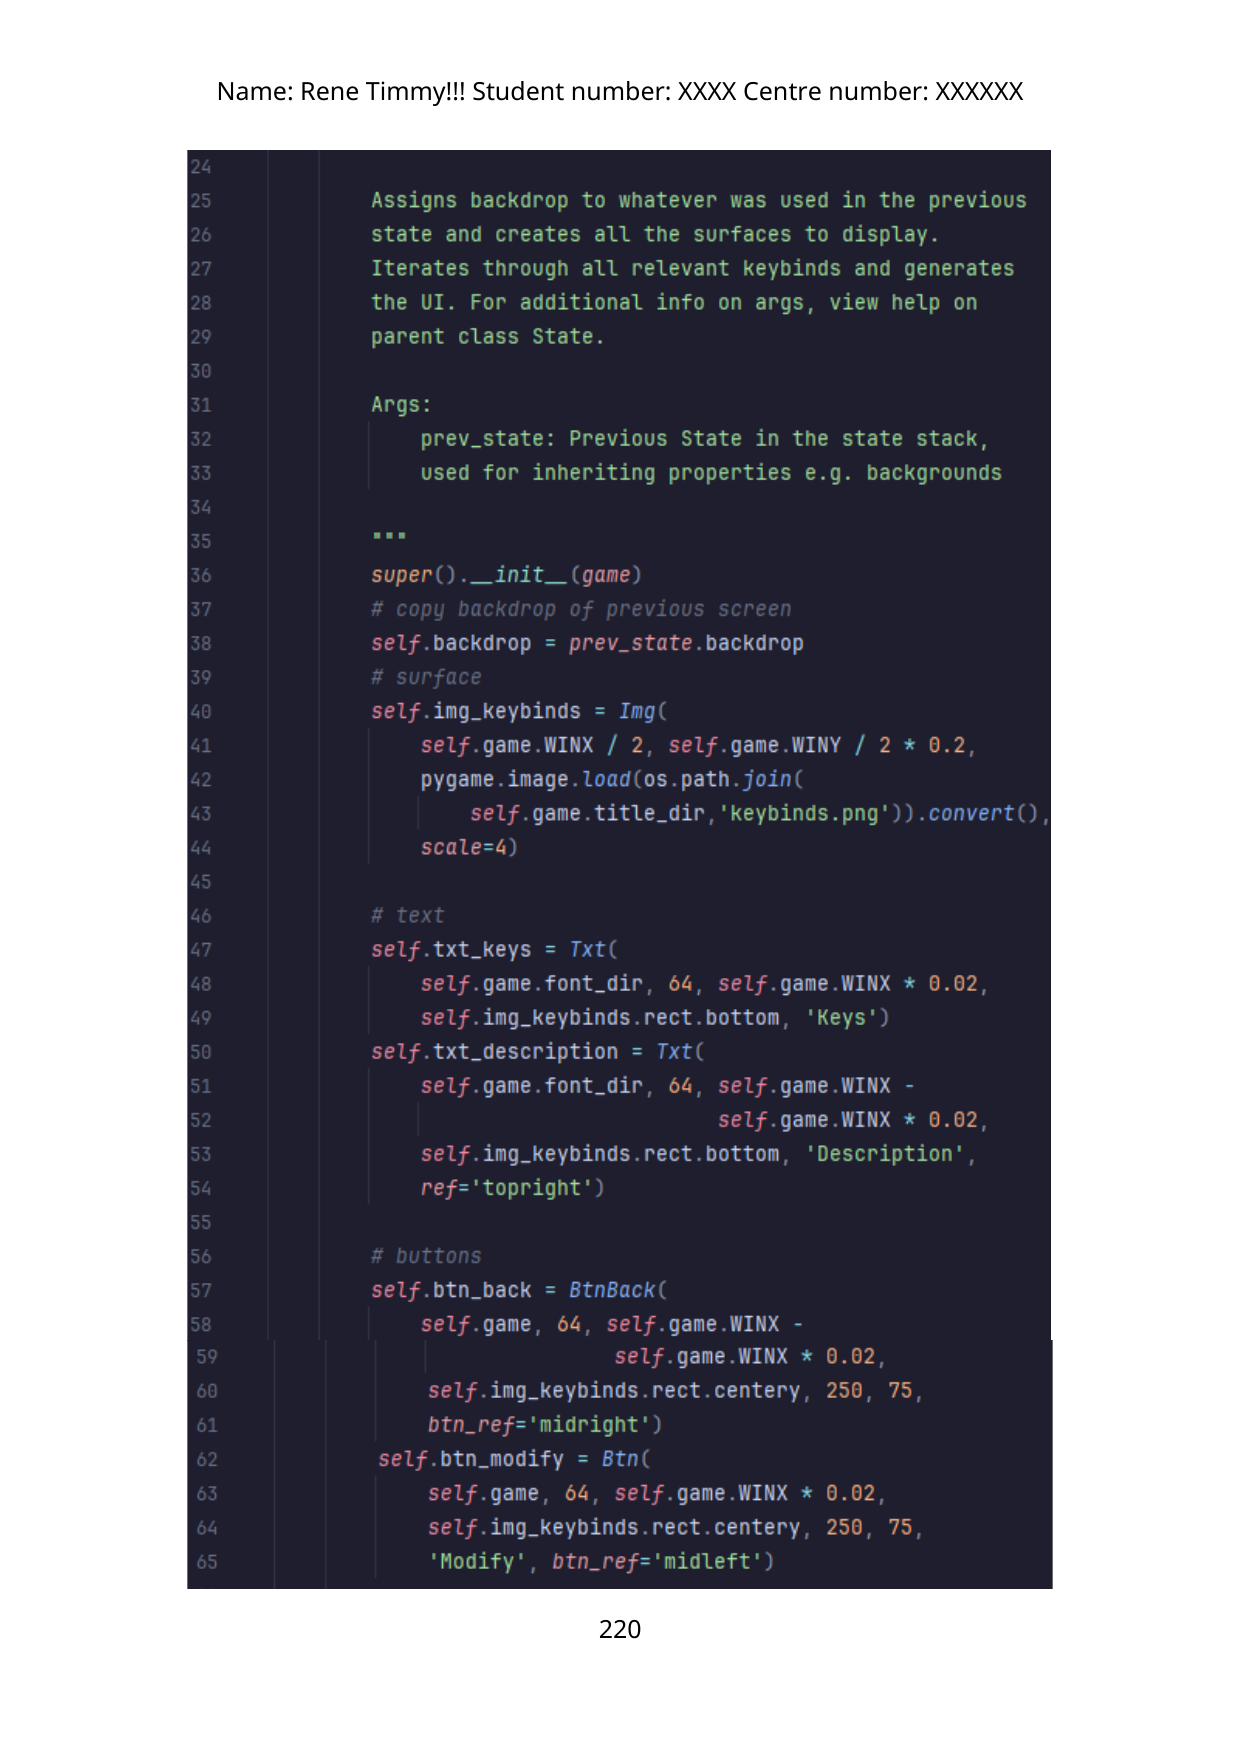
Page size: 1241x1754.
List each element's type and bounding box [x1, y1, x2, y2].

picture [187, 150, 1053, 1589]
